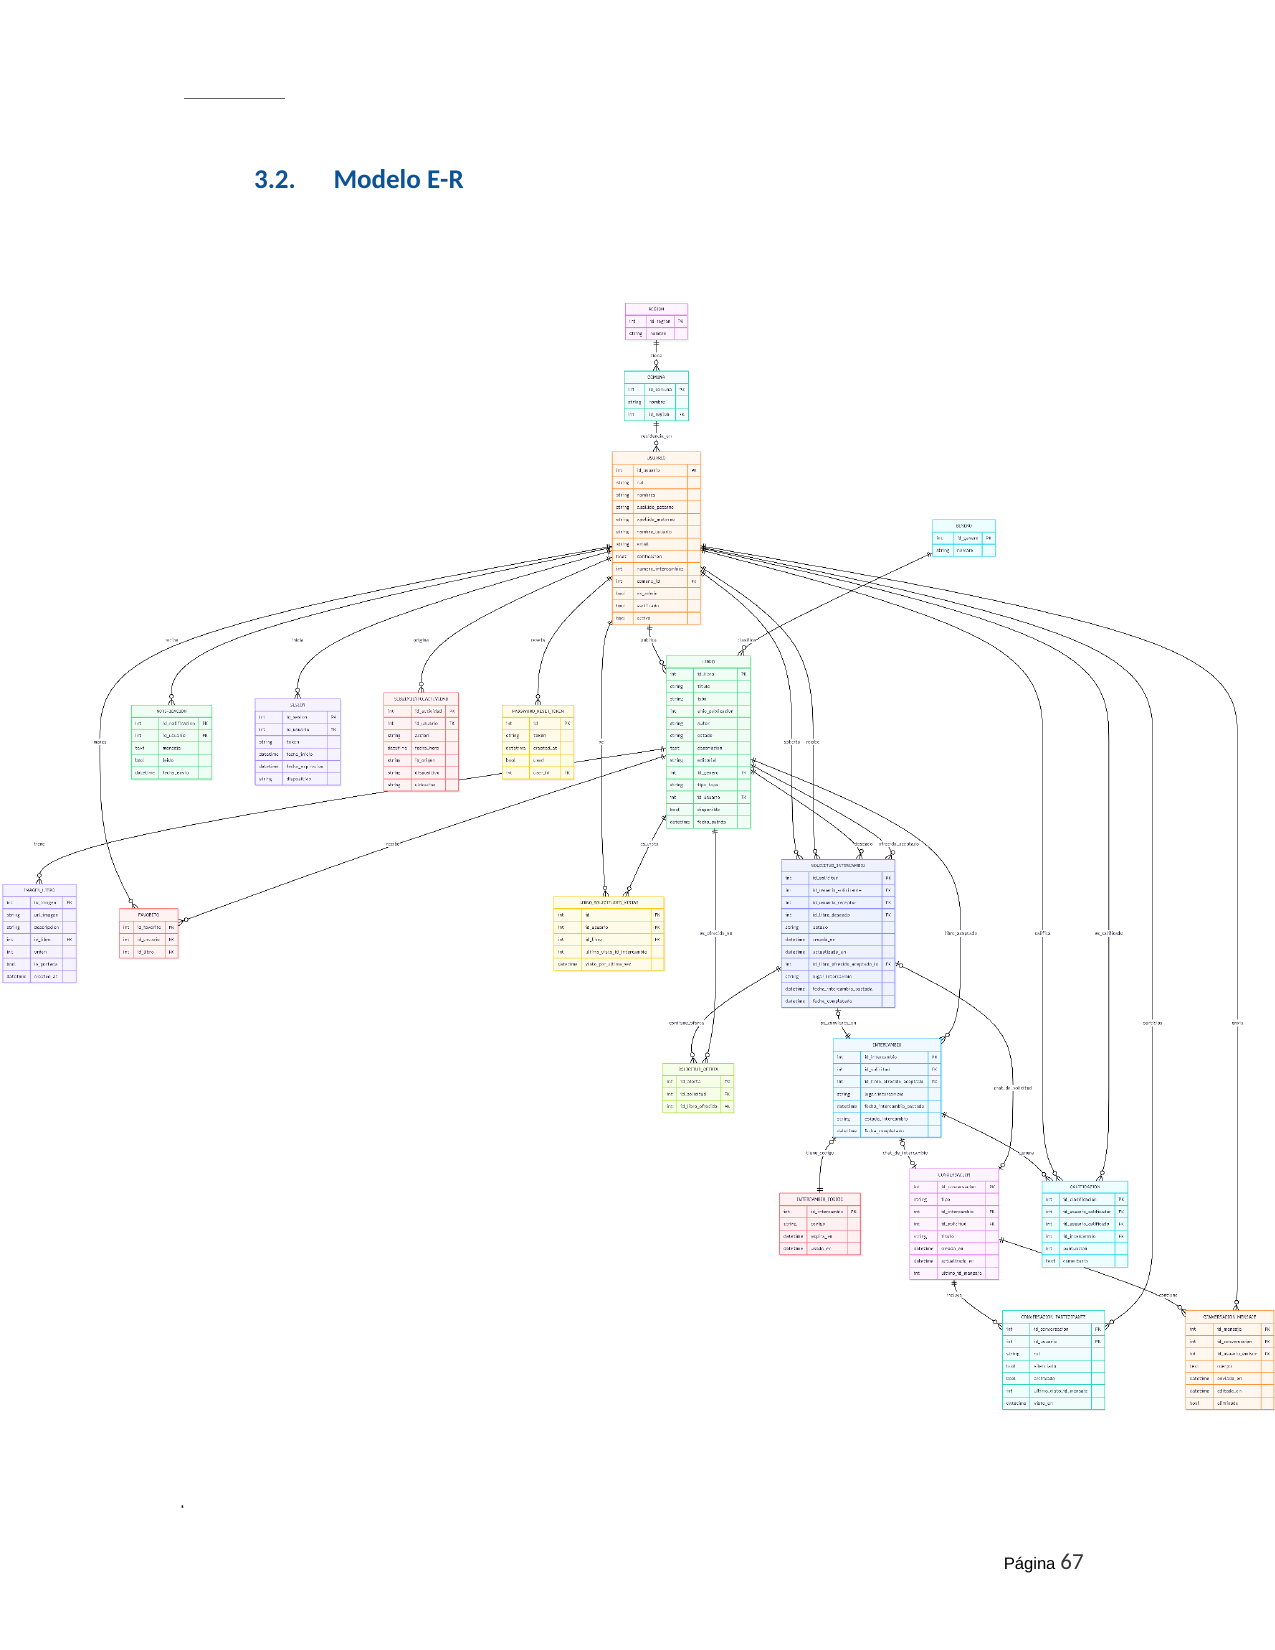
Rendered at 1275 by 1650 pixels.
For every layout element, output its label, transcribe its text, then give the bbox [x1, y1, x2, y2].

picture [0, 301, 1275, 1412]
subtitle Modelo E-R [296, 162, 1125, 196]
